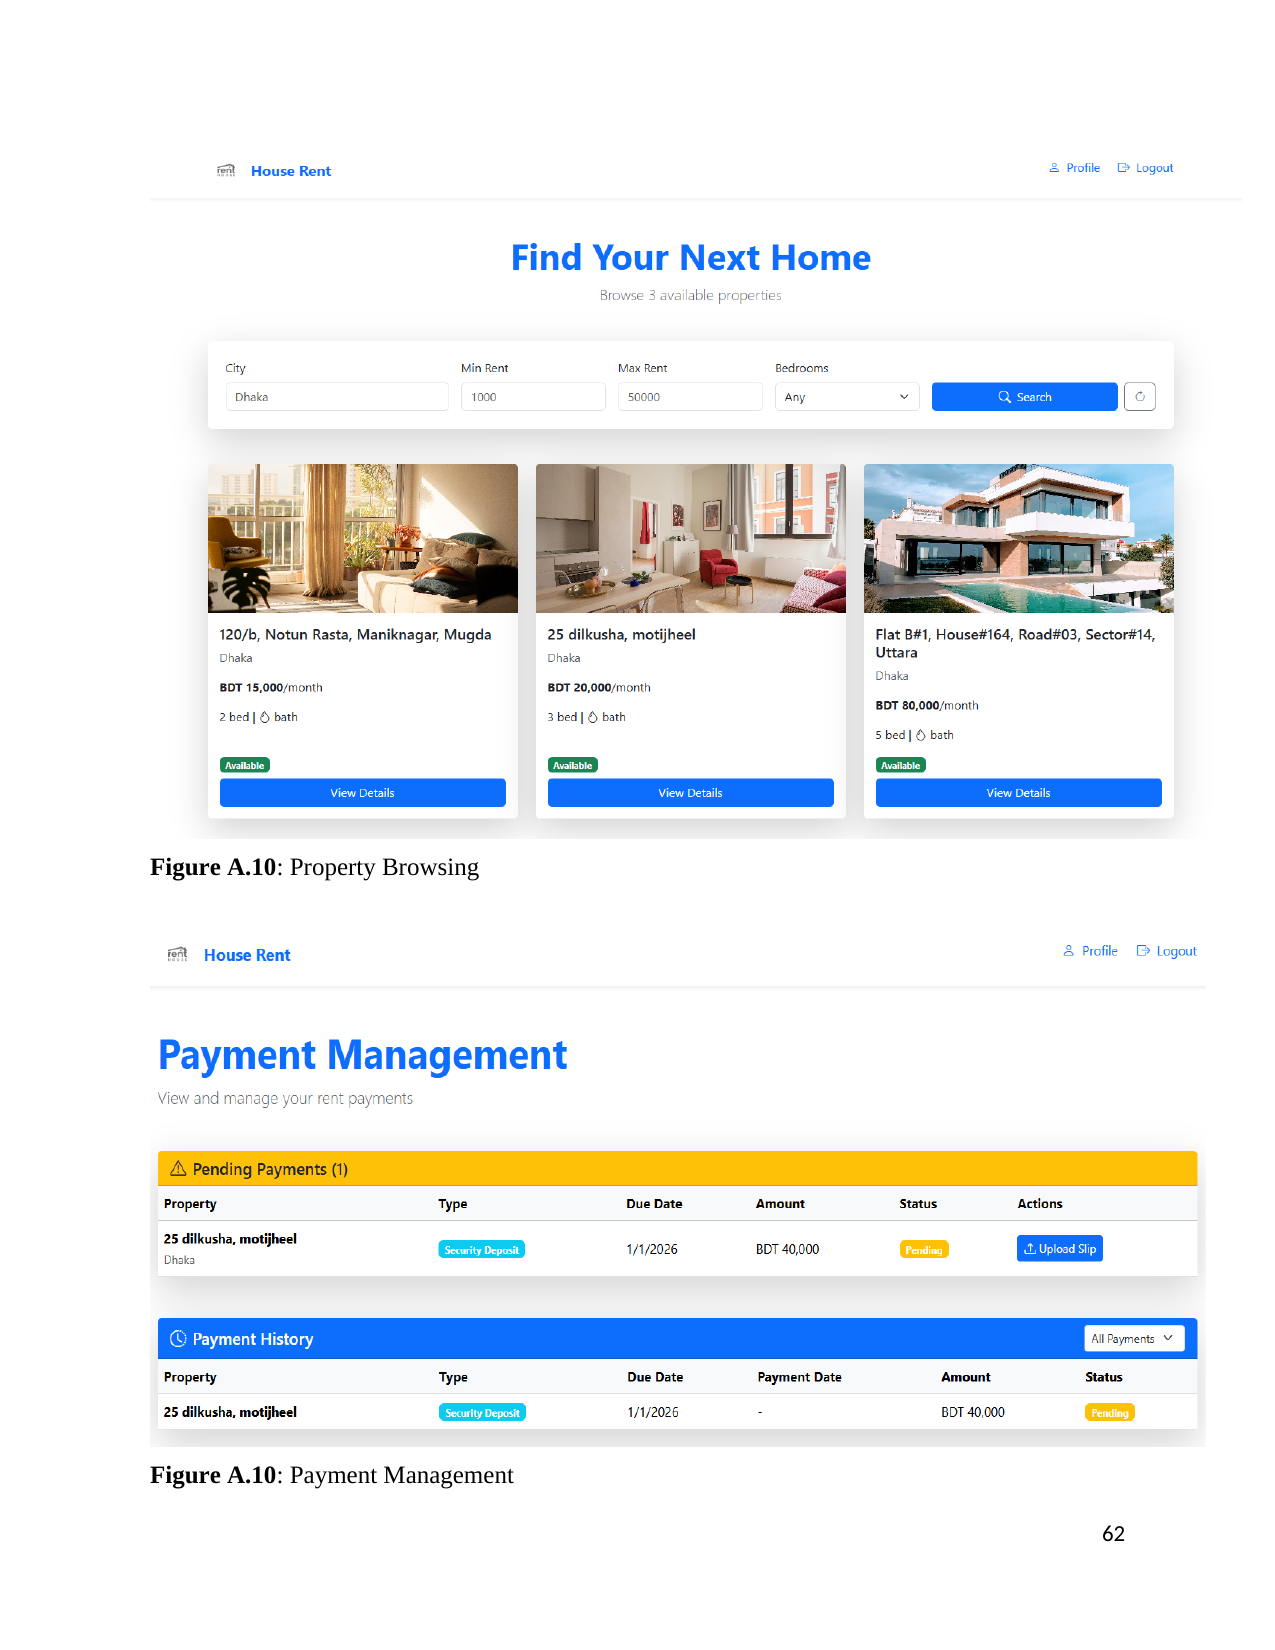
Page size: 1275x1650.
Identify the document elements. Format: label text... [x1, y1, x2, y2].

text Figure A.10: Property Browsing [150, 852, 1125, 881]
picture [150, 938, 1206, 1447]
picture [150, 150, 1243, 839]
text Figure A.10: Payment Management [150, 1460, 1125, 1489]
